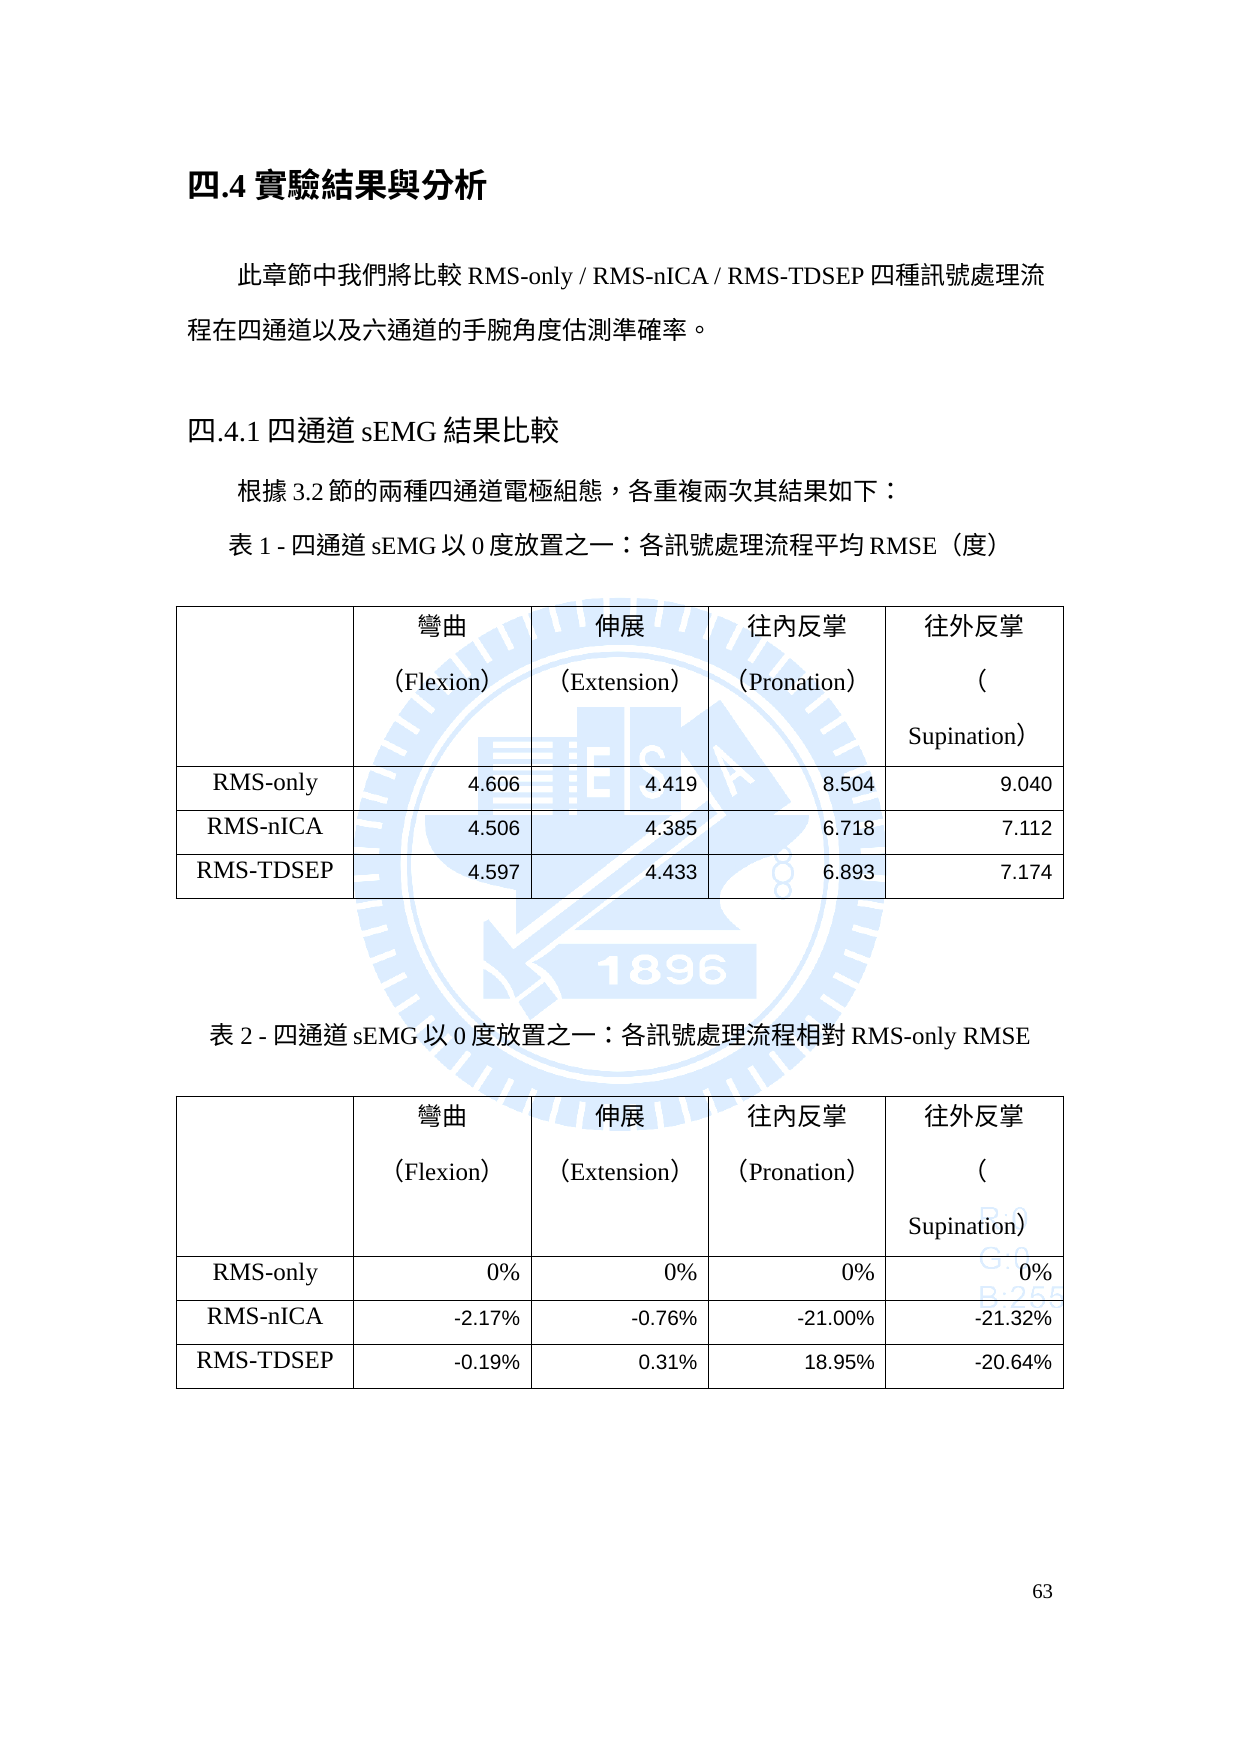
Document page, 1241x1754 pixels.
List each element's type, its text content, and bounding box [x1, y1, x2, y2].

table_cell 4.506 [354, 811, 531, 854]
table_header 彎曲 （Flexion） [354, 1097, 531, 1256]
table_cell 4.597 [354, 855, 531, 898]
table_cell RMS-TDSEP [177, 855, 353, 898]
table_cell RMS-nICA [177, 811, 353, 854]
table_cell 6.718 [709, 811, 885, 854]
table_cell -0.76% [532, 1301, 708, 1344]
table_cell 7.174 [886, 855, 1063, 898]
table_cell -21.00% [709, 1301, 885, 1344]
table_cell 4.385 [532, 811, 708, 854]
table_header [177, 1097, 353, 1256]
table_cell -0.19% [354, 1345, 531, 1388]
text 此章節中我們將比較RMS-only / RMS-nICA / RMS-TDSEP四種訊號處理流程在四通道以及六通道的手腕角度估測準確率。 [187, 256, 1053, 346]
table_header 往內反掌 （Pronation） [709, 1097, 885, 1256]
table_cell -20.64% [886, 1345, 1063, 1388]
table_cell 18.95% [709, 1345, 885, 1388]
table_cell RMS-nICA [177, 1301, 353, 1344]
table_cell RMS-only [177, 1257, 353, 1300]
table_cell 0% [886, 1257, 1063, 1300]
table_cell 0% [709, 1257, 885, 1300]
table_cell RMS-only [177, 767, 353, 810]
table_header 往外反掌 （Supination） [886, 1097, 1063, 1256]
table_header 往外反掌 （Supination） [886, 607, 1063, 766]
table_cell -2.17% [354, 1301, 531, 1344]
table_cell 9.040 [886, 767, 1063, 810]
table_cell 7.112 [886, 811, 1063, 854]
table_header 往內反掌 （Pronation） [709, 607, 885, 766]
subtitle 實驗結果與分析 [187, 159, 1053, 207]
table_cell 4.433 [532, 855, 708, 898]
table_header 伸展 （Extension） [532, 1097, 708, 1256]
text 根據3.2節的兩種四通道電極組態，各重複兩次其結果如下： [187, 471, 1053, 507]
table_cell 6.893 [709, 855, 885, 898]
table_cell 0% [532, 1257, 708, 1300]
table_cell 0% [354, 1257, 531, 1300]
text 表 2 - 四通道sEMG以0度放置之一：各訊號處理流程相對RMS-only RMSE [187, 1015, 1053, 1051]
table_cell -21.32% [886, 1301, 1063, 1344]
subtitle 四通道sEMG結果比較 [187, 408, 1053, 450]
table_header 伸展 （Extension） [532, 607, 708, 766]
table_header 彎曲 （Flexion） [354, 607, 531, 766]
table_cell 4.606 [354, 767, 531, 810]
table_header [177, 607, 353, 766]
table_cell RMS-TDSEP [177, 1345, 353, 1388]
table_cell 8.504 [709, 767, 885, 810]
text 表 1 - 四通道sEMG以0度放置之一：各訊號處理流程平均RMSE（度） [187, 525, 1053, 562]
table_cell 4.419 [532, 767, 708, 810]
table_cell 0.31% [532, 1345, 708, 1388]
